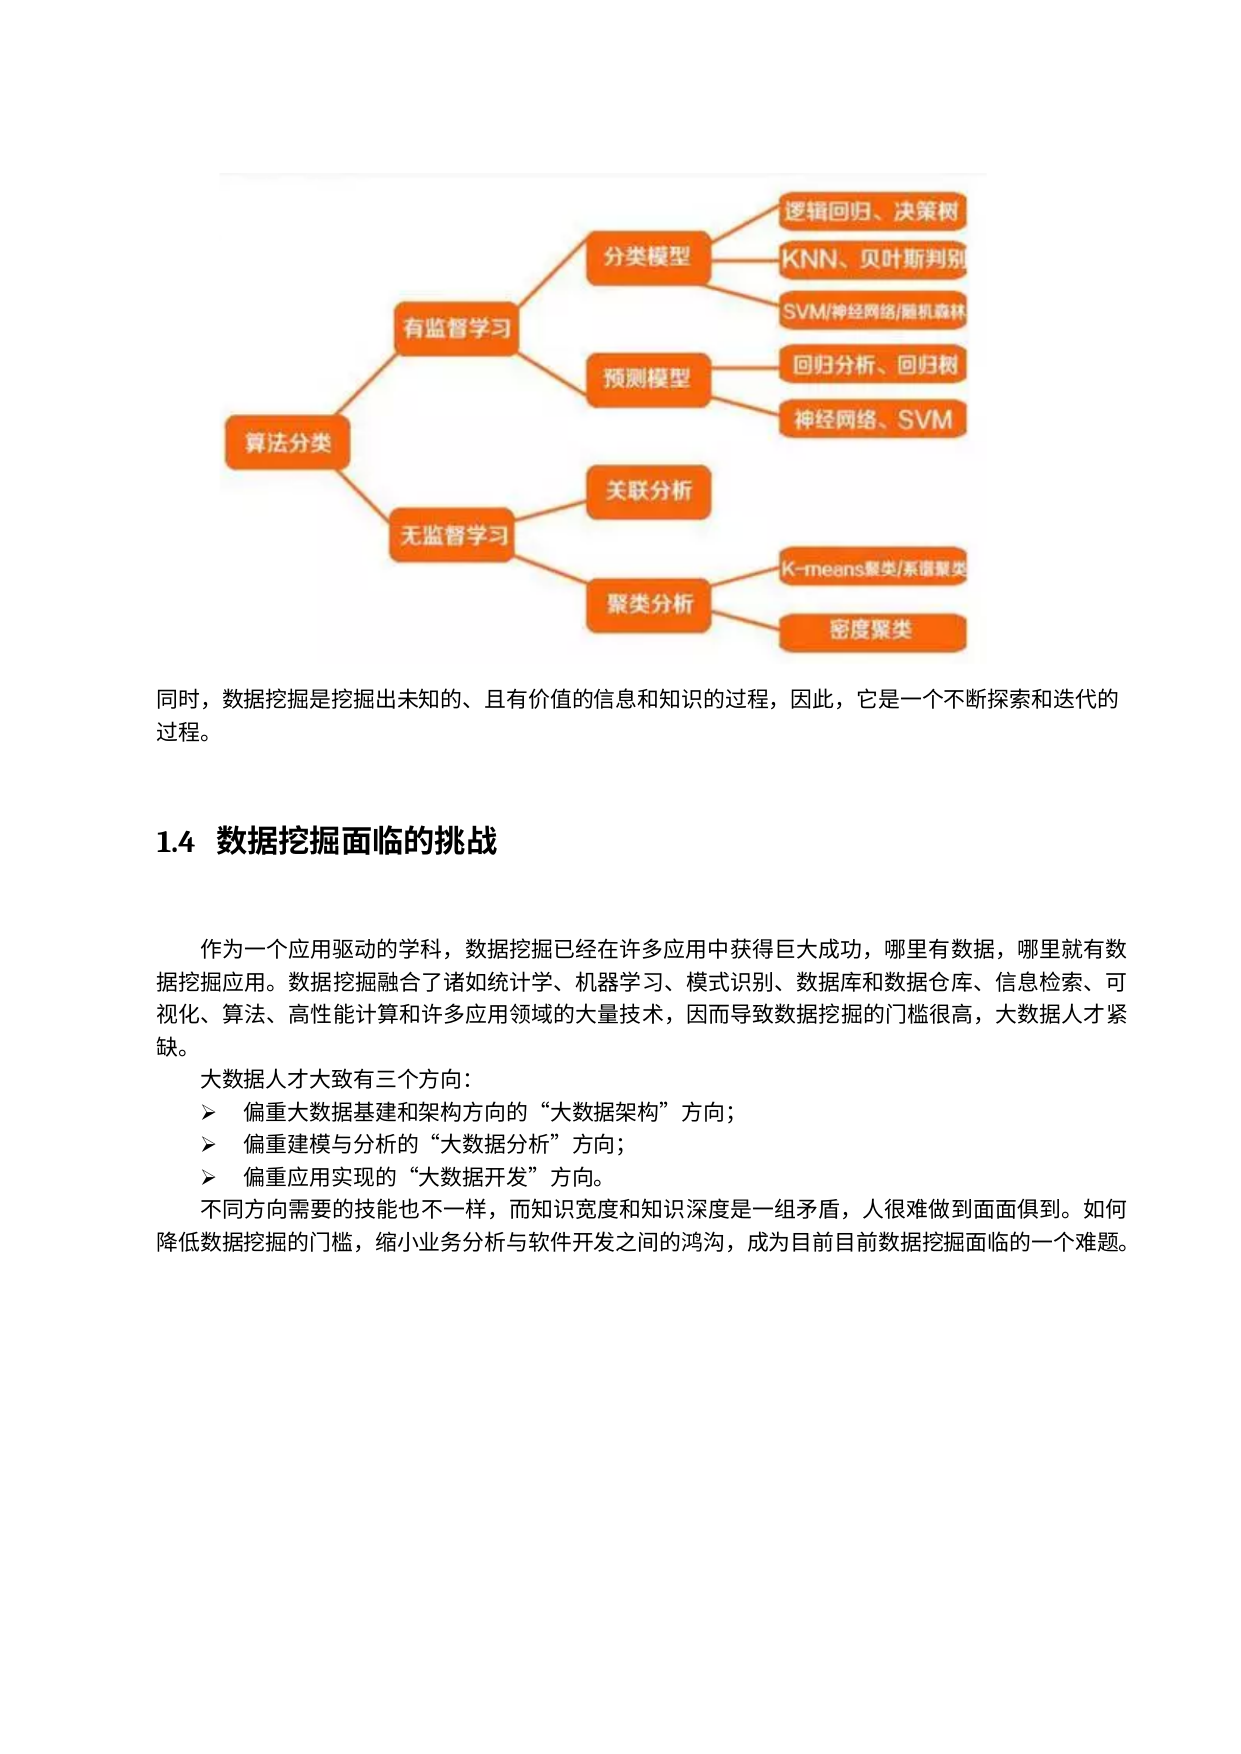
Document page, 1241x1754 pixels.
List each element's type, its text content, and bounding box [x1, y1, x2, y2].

picture [156, 173, 1021, 671]
list 偏重大数据基建和架构方向的“大数据架构”方向； [200, 1094, 1128, 1127]
list 作为一个应用驱动的学科，数据挖掘已经在许多应用中获得巨大成功，哪里有数据，哪里就有数据挖掘应用。数据挖掘融合了诸如统计学、机器学习、模式识别、数据库和数据仓库、信息检索、可视化、算法、高性能计算和许多应用领域的大量技术，因而导致数据挖掘的门槛很高，大数据人才紧缺。 [156, 932, 1128, 1062]
list 同时，数据挖掘是挖掘出未知的、且有价值的信息和知识的过程，因此，它是一个不断探索和迭代的过程。 [156, 682, 1128, 747]
list 大数据人才大致有三个方向： [156, 1062, 1128, 1094]
list 不同方向需要的技能也不一样，而知识宽度和知识深度是一组矛盾，人很难做到面面俱到。如何降低数据挖掘的门槛，缩小业务分析与软件开发之间的鸿沟，成为目前目前数据挖掘面临的一个难题。 [156, 1192, 1128, 1257]
list 偏重应用实现的“大数据开发”方向。 [200, 1159, 1128, 1192]
list 偏重建模与分析的“大数据分析”方向； [200, 1127, 1128, 1159]
subtitle 数据挖掘面临的挑战 [157, 807, 1128, 872]
